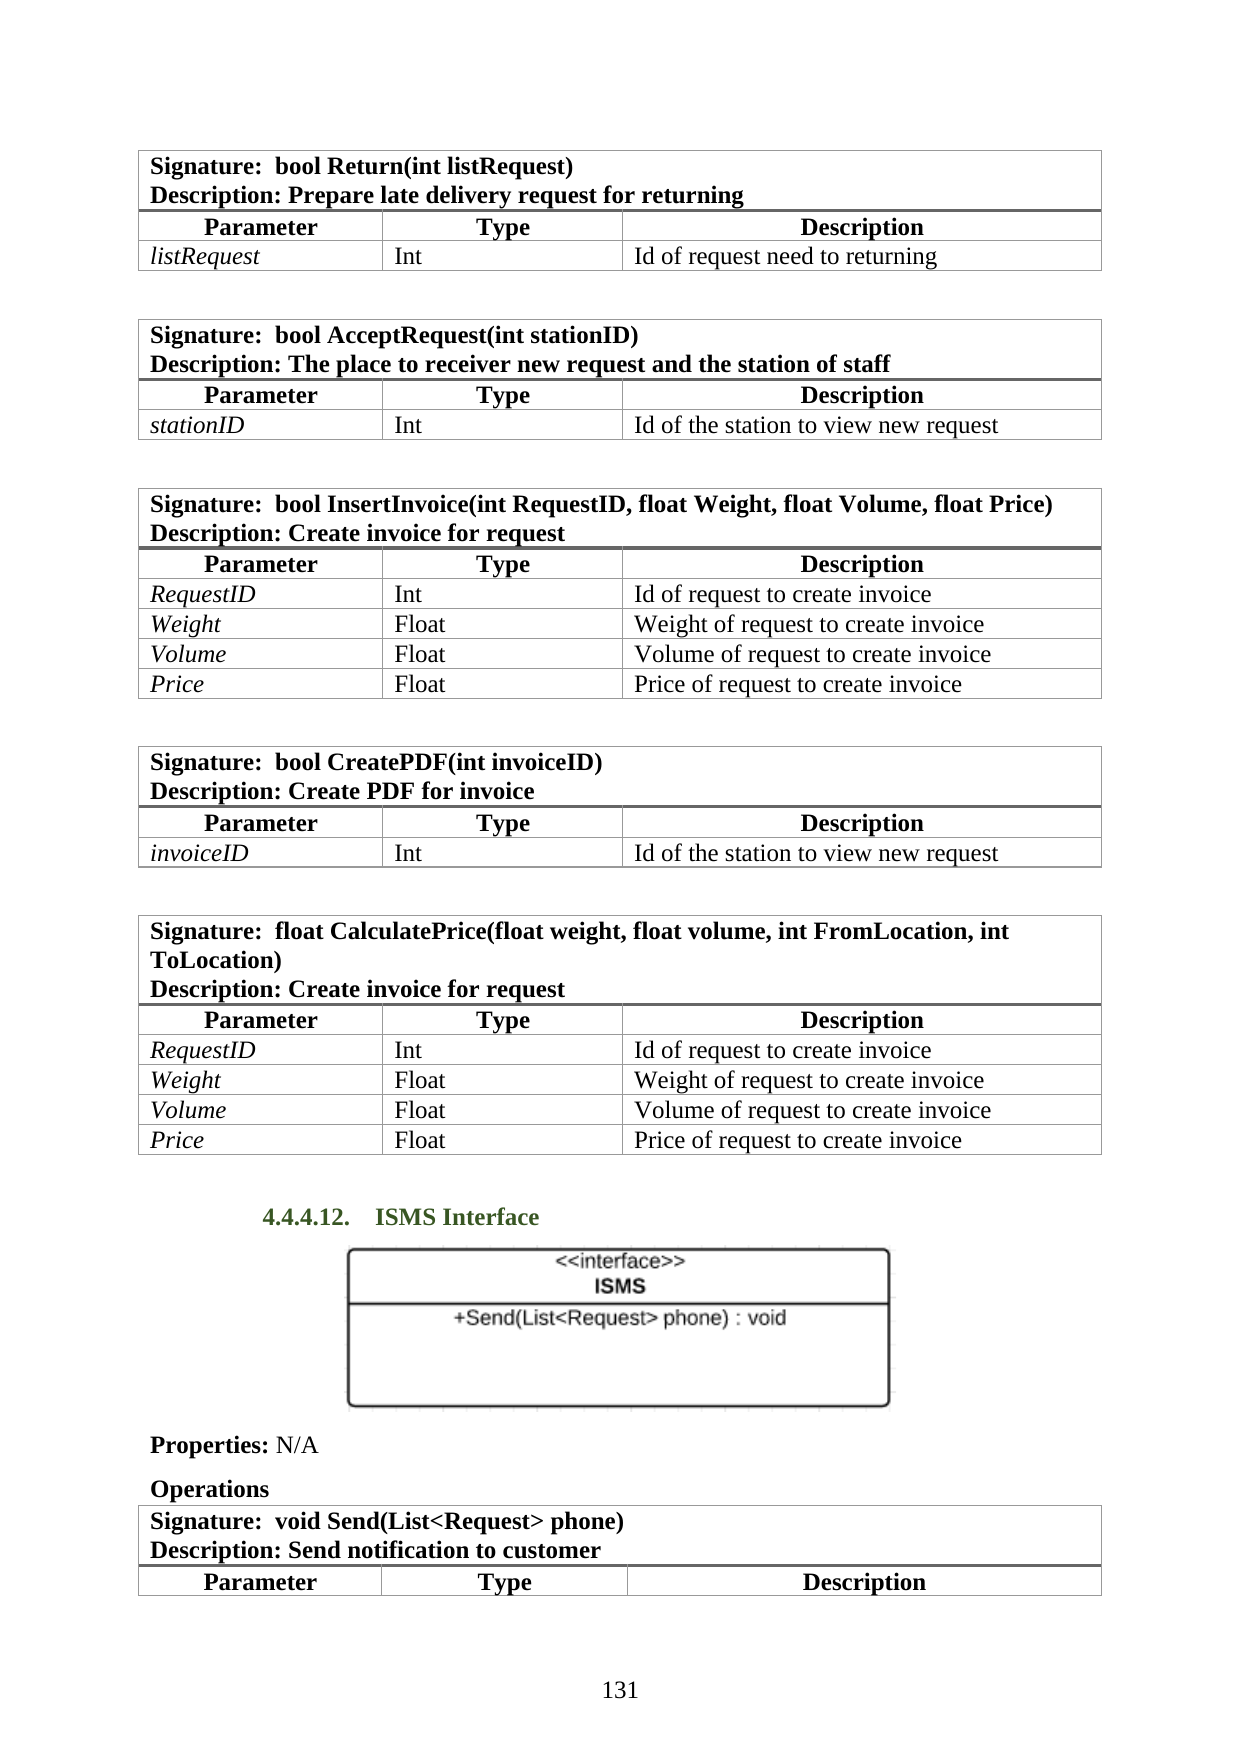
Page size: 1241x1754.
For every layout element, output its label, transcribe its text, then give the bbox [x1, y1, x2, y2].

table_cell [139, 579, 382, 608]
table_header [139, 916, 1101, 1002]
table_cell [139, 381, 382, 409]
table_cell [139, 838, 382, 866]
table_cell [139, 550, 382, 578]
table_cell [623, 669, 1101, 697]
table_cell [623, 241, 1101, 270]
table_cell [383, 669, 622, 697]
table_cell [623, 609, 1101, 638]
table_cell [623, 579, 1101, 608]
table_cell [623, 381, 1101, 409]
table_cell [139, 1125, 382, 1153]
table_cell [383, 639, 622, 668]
subtitle ISMS Interface [262, 1202, 1090, 1231]
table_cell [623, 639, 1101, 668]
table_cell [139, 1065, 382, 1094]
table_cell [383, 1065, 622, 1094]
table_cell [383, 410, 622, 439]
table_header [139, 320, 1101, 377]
text Operations [150, 1474, 1090, 1503]
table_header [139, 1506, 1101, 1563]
text Properties: N/A [150, 1430, 1090, 1459]
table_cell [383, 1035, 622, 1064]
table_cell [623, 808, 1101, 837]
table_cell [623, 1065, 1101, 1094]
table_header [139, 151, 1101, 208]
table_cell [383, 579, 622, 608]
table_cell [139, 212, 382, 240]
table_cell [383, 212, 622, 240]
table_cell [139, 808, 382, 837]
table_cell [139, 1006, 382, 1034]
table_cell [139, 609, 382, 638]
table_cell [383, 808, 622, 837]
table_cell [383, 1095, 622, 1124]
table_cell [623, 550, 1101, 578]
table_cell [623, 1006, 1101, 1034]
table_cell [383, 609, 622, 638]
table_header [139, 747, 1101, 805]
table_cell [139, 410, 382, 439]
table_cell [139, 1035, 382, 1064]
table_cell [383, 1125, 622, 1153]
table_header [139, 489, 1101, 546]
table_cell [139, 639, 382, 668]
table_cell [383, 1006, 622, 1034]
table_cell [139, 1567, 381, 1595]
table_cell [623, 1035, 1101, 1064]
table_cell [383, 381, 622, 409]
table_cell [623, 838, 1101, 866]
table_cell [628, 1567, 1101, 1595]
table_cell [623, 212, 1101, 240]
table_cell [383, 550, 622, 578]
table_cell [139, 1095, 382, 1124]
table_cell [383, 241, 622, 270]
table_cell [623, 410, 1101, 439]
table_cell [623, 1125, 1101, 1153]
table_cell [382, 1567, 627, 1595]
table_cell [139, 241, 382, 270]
picture [344, 1245, 897, 1412]
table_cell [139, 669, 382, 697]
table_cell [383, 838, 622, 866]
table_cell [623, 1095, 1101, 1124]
